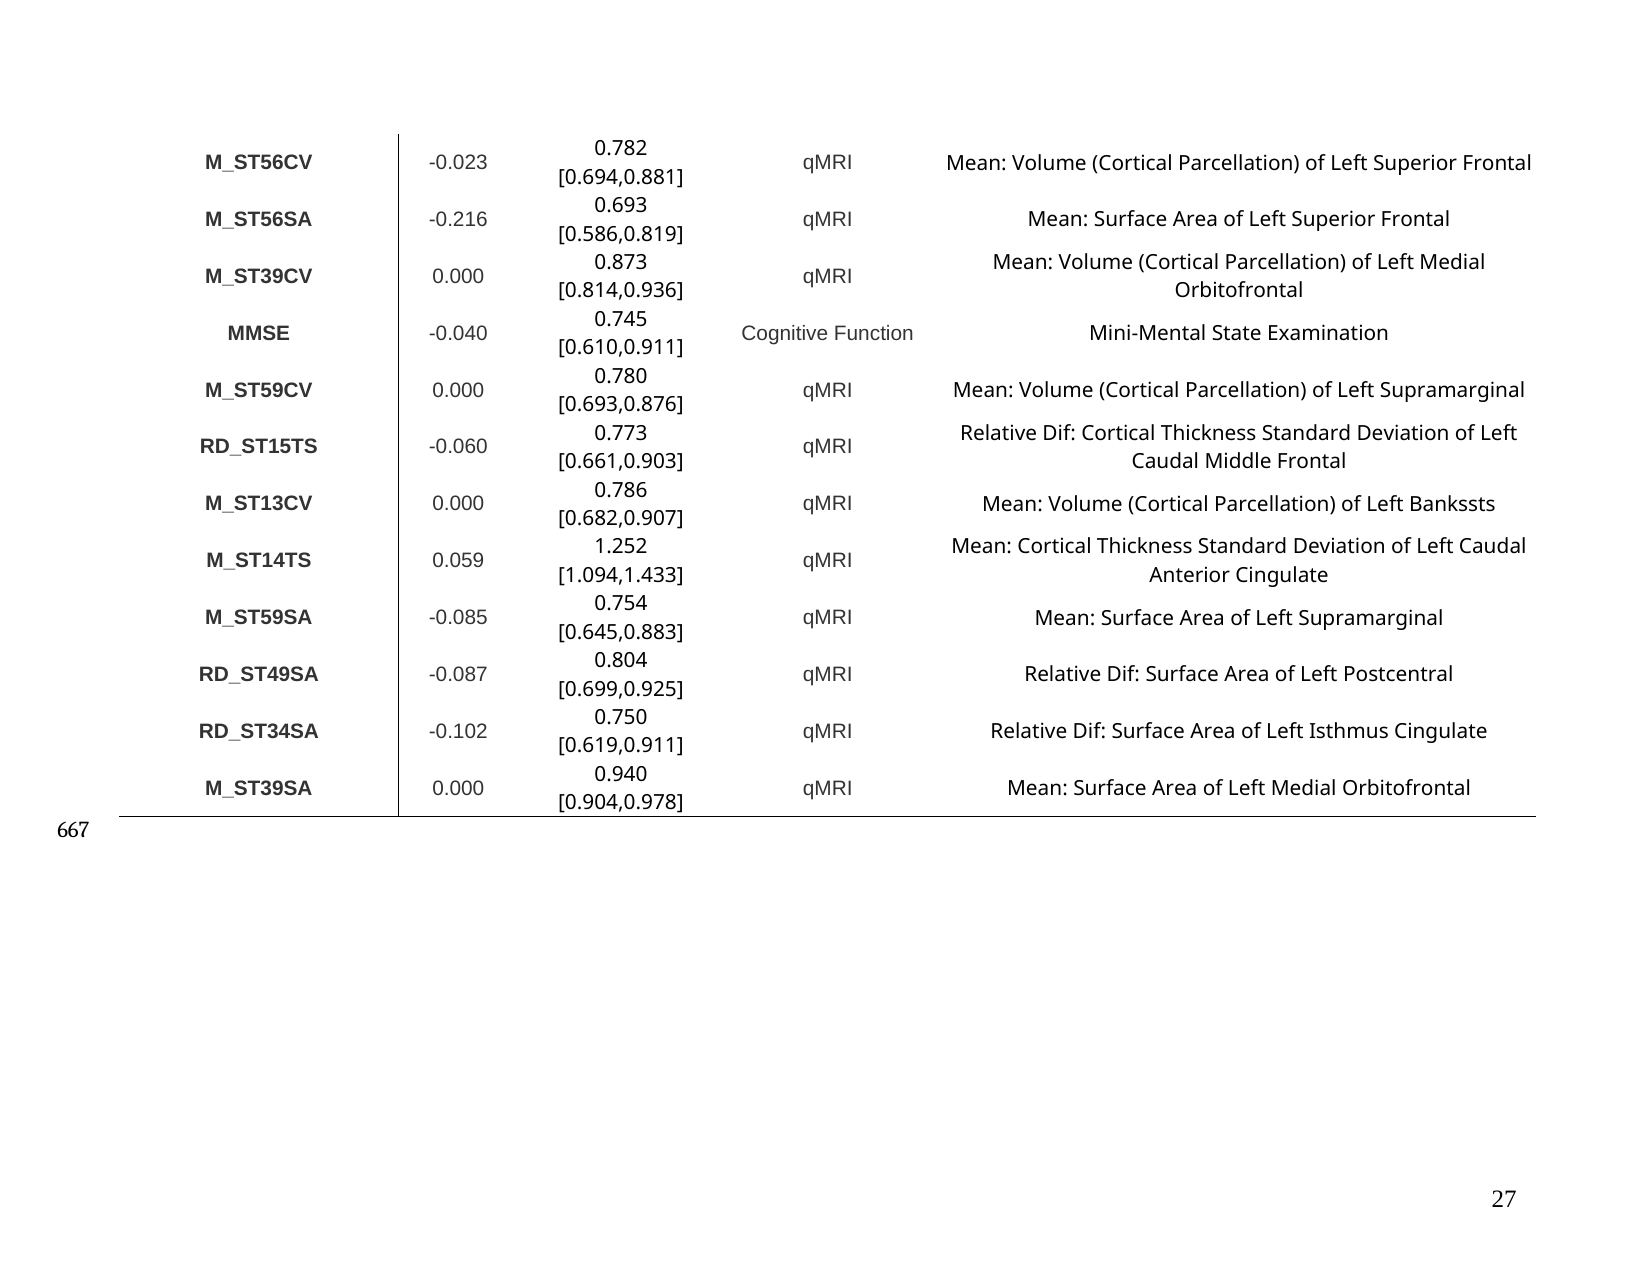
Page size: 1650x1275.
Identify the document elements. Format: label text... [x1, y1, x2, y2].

table_cell -0.040 [399, 304, 517, 361]
table_cell -0.023 [399, 134, 517, 190]
table_cell qMRI [724, 361, 931, 418]
table_cell Mean: Volume (Cortical Parcellation) of Left Medial Orbitofrontal [931, 247, 1536, 304]
table_cell M_ST39SA [119, 759, 398, 816]
table_cell Mean: Surface Area of Left Medial Orbitofrontal [931, 759, 1536, 816]
table_cell 0.773 [0.661,0.903] [518, 418, 724, 475]
table_cell Mean: Volume (Cortical Parcellation) of Left Superior Frontal [931, 134, 1536, 190]
table_cell qMRI [724, 134, 931, 190]
table_cell Cognitive Function [724, 304, 931, 361]
table_cell M_ST56SA [119, 190, 398, 247]
table_cell Mean: Surface Area of Left Superior Frontal [931, 190, 1536, 247]
table_cell 0.000 [399, 247, 517, 304]
table_cell 0.873 [0.814,0.936] [518, 247, 724, 304]
table_cell Relative Dif: Cortical Thickness Standard Deviation of Left Caudal Middle Frontal [931, 418, 1536, 475]
table_cell 0.750 [0.619,0.911] [518, 702, 724, 759]
table_cell RD_ST15TS [119, 418, 398, 475]
table_cell qMRI [724, 645, 931, 702]
table_cell qMRI [724, 190, 931, 247]
table_cell 0.780 [0.693,0.876] [518, 361, 724, 418]
table_cell M_ST14TS [119, 532, 398, 588]
table_cell 1.252 [1.094,1.433] [518, 532, 724, 588]
table_cell qMRI [724, 418, 931, 475]
table_cell qMRI [724, 702, 931, 759]
table_cell 0.940 [0.904,0.978] [518, 759, 724, 816]
table_cell Relative Dif: Surface Area of Left Postcentral [931, 645, 1536, 702]
table_cell -0.216 [399, 190, 517, 247]
table_cell M_ST39CV [119, 247, 398, 304]
table_cell qMRI [724, 759, 931, 816]
table_cell qMRI [724, 589, 931, 645]
table_cell -0.102 [399, 702, 517, 759]
table_cell RD_ST49SA [119, 645, 398, 702]
table_cell M_ST13CV [119, 475, 398, 532]
table_cell -0.087 [399, 645, 517, 702]
table_cell MMSE [119, 304, 398, 361]
table_cell -0.085 [399, 589, 517, 645]
table_cell 0.754 [0.645,0.883] [518, 589, 724, 645]
table_cell M_ST59SA [119, 589, 398, 645]
table_cell qMRI [724, 475, 931, 532]
table_cell Mini-Mental State Examination [931, 304, 1536, 361]
table_cell -0.060 [399, 418, 517, 475]
table_cell Mean: Cortical Thickness Standard Deviation of Left Caudal Anterior Cingulate [931, 532, 1536, 588]
table_cell Mean: Surface Area of Left Supramarginal [931, 589, 1536, 645]
table_cell Relative Dif: Surface Area of Left Isthmus Cingulate [931, 702, 1536, 759]
table_cell Mean: Volume (Cortical Parcellation) of Left Supramarginal [931, 361, 1536, 418]
table_cell 0.804 [0.699,0.925] [518, 645, 724, 702]
table_cell Mean: Volume (Cortical Parcellation) of Left Bankssts [931, 475, 1536, 532]
table_cell RD_ST34SA [119, 702, 398, 759]
table_cell 0.000 [399, 361, 517, 418]
table_cell 0.000 [399, 475, 517, 532]
table_cell 0.786 [0.682,0.907] [518, 475, 724, 532]
table_cell 0.000 [399, 759, 517, 816]
table_cell M_ST59CV [119, 361, 398, 418]
table_cell M_ST56CV [119, 134, 398, 190]
table_cell qMRI [724, 247, 931, 304]
table_cell 0.693 [0.586,0.819] [518, 190, 724, 247]
table_cell 0.059 [399, 532, 517, 588]
table_cell 0.745 [0.610,0.911] [518, 304, 724, 361]
table_cell 0.782 [0.694,0.881] [518, 134, 724, 190]
table_cell qMRI [724, 532, 931, 588]
